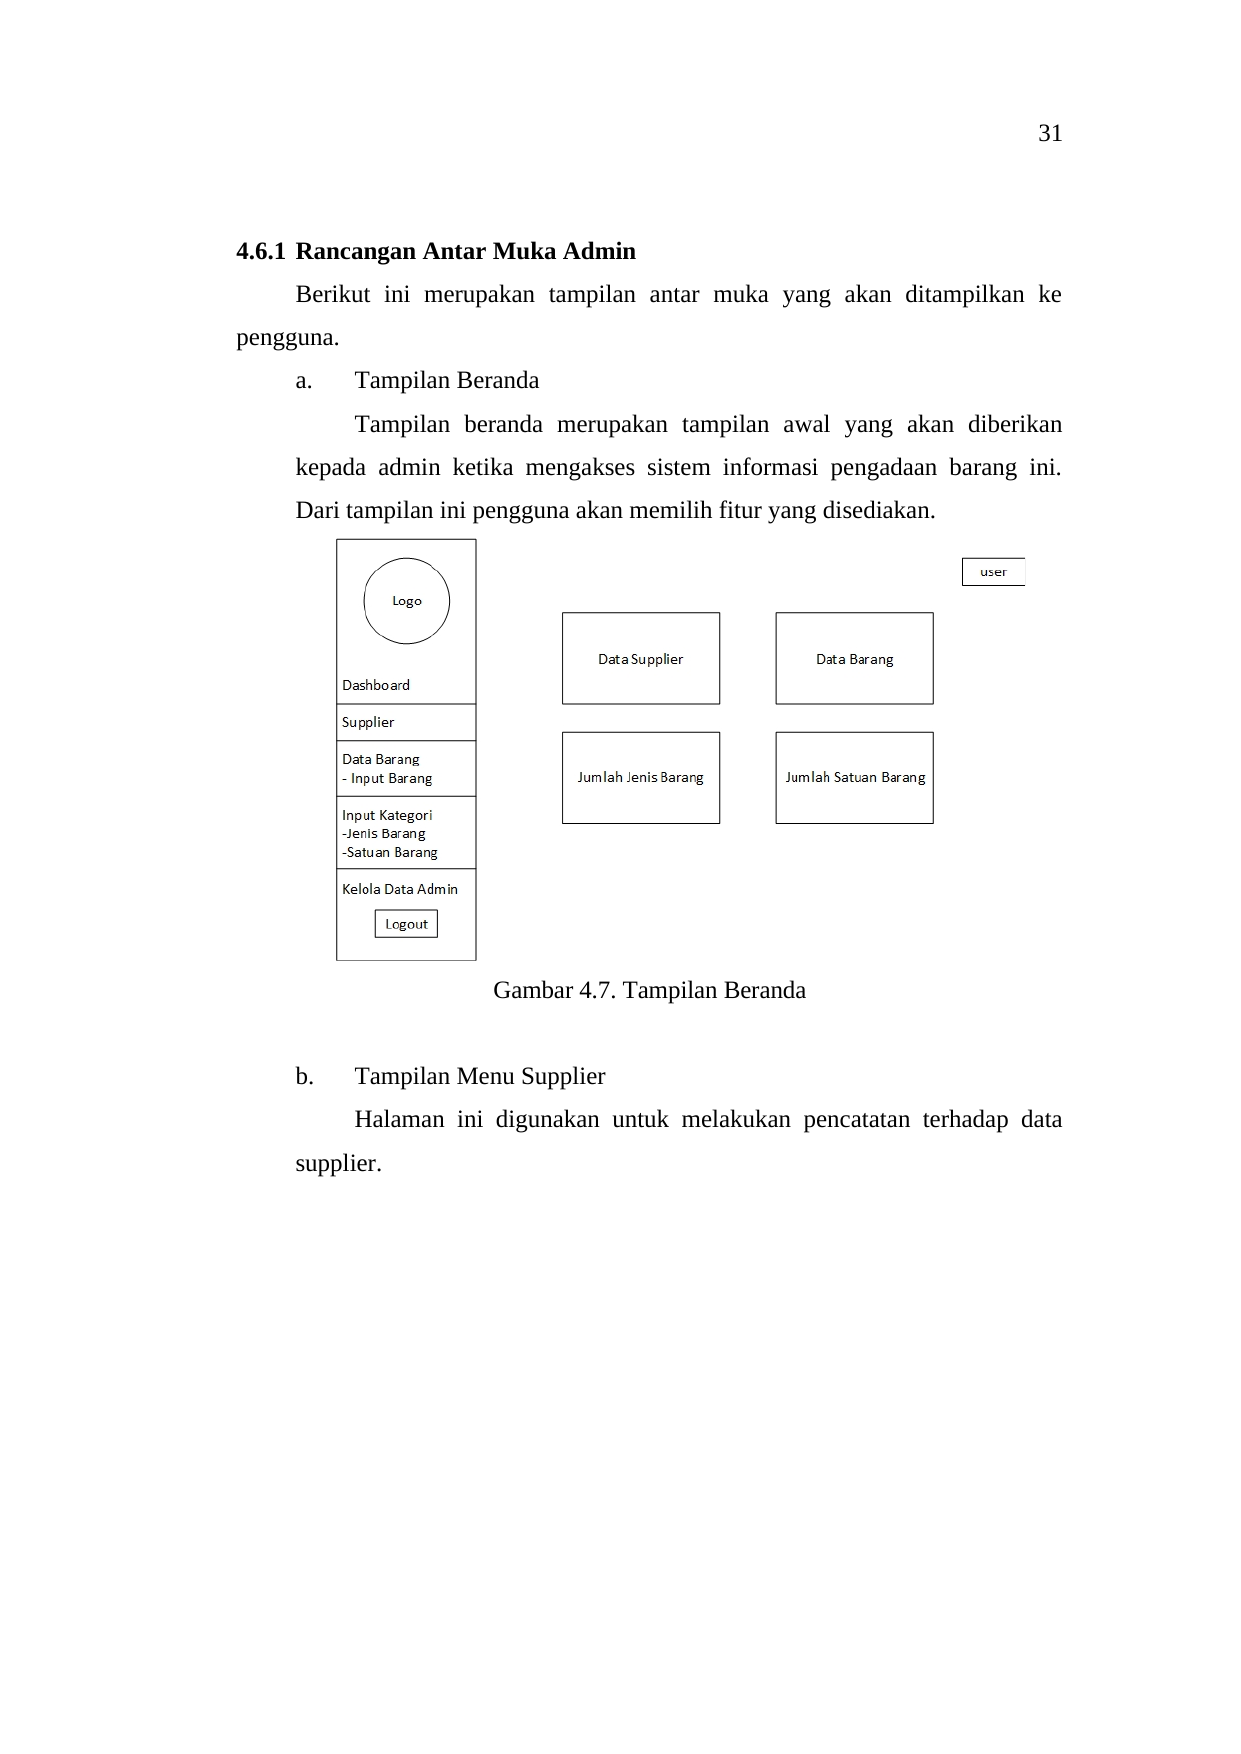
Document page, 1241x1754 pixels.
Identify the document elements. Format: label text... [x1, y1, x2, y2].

list Tampilan Menu Supplier [295, 1061, 1063, 1090]
list Tampilan Beranda [295, 366, 1063, 394]
picture [333, 538, 1026, 961]
text Rancangan Antar Muka Admin [236, 236, 1063, 265]
text Berikut ini merupakan tampilan antar muka yang akan ditampilkan ke pengguna. [236, 279, 1063, 351]
list Halaman ini digunakan untuk melakukan pencatatan terhadap data supplier. [295, 1104, 1063, 1176]
list Tampilan beranda merupakan tampilan awal yang akan diberikan kepada admin ketika mengakses sistem informasi pengadaan barang ini. Dari tampilan ini pengguna akan memilih fitur yang disediakan. [295, 409, 1063, 524]
text Gambar 4.7. Tampilan Beranda [236, 975, 1063, 1004]
